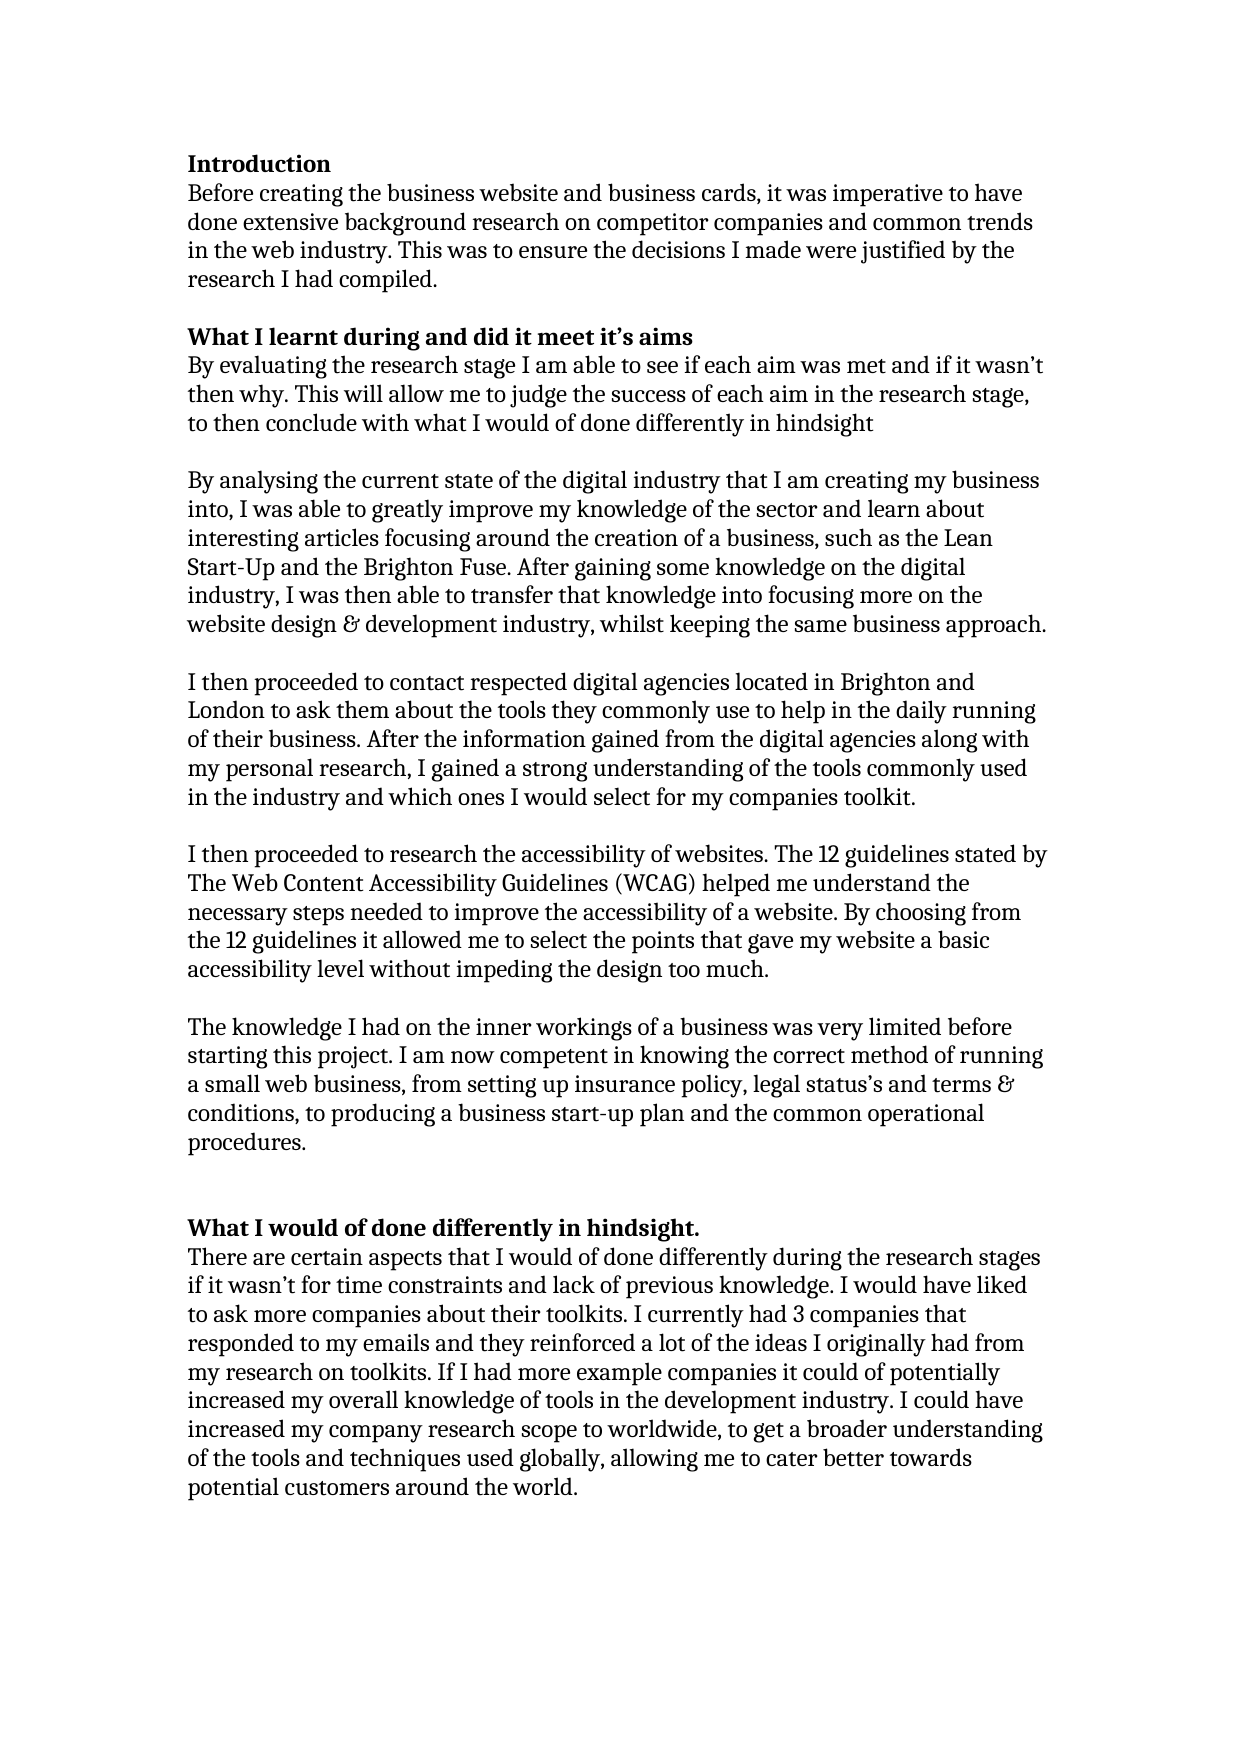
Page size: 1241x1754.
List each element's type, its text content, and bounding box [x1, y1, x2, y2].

text There are certain aspects that I would of done differently during the research stages if it wasn’t for time constraints and lack of previous knowledge. I would have liked to ask more companies about their toolkits. I currently had 3 companies that responded to my emails and they reinforced a lot of the ideas I originally had from my research on toolkits. If I had more example companies it could of potentially increased my overall knowledge of tools in the development industry. I could have increased my company research scope to worldwide, to get a broader understanding of the tools and techniques used globally, allowing me to cater better towards potential customers around the world. [187, 1242, 1053, 1501]
text By analysing the current state of the digital industry that I am creating my business into, I was able to greatly improve my knowledge of the sector and learn about interesting articles focusing around the creation of a business, such as the Lean Start-Up and the Brighton Fuse. After gaining some knowledge on the digital industry, I was then able to transfer that knowledge into focusing more on the website design & development industry, whilst keeping the same business approach. [187, 466, 1053, 639]
text Before creating the business website and business cards, it was imperative to have done extensive background research on competitor companies and common trends in the web industry. This was to ensure the decisions I made were justified by the research I had compiled. [187, 179, 1053, 294]
text By evaluating the research stage I am able to see if each aim was met and if it wasn’t then why. This will allow me to judge the success of each aim in the research stage, to then conclude with what I would of done differently in hindsight [187, 351, 1053, 437]
text I then proceeded to contact respected digital agencies located in Brighton and London to ask them about the tools they commonly use to help in the daily running of their business. After the information gained from the digital agencies along with my personal research, I gained a strong understanding of the tools commonly used in the industry and which ones I would select for my companies toolkit. [187, 667, 1053, 811]
text What I would of done differently in hindsight. [187, 1214, 1053, 1242]
text I then proceeded to research the accessibility of websites. The 12 guidelines stated by The Web Content Accessibility Guidelines (WCAG) helped me understand the necessary steps needed to improve the accessibility of a website. By choosing from the 12 guidelines it allowed me to select the points that gave my website a basic accessibility level without impeding the design too much. [187, 840, 1053, 984]
text The knowledge I had on the inner workings of a business was very limited before starting this project. I am now competent in knowing the correct method of running a small web business, from setting up insurance policy, legal status’s and terms & conditions, to producing a business start-up plan and the common operational procedures. [187, 1012, 1053, 1156]
text What I learnt during and did it meet it’s aims [187, 322, 1053, 351]
text Introduction [187, 150, 1053, 179]
